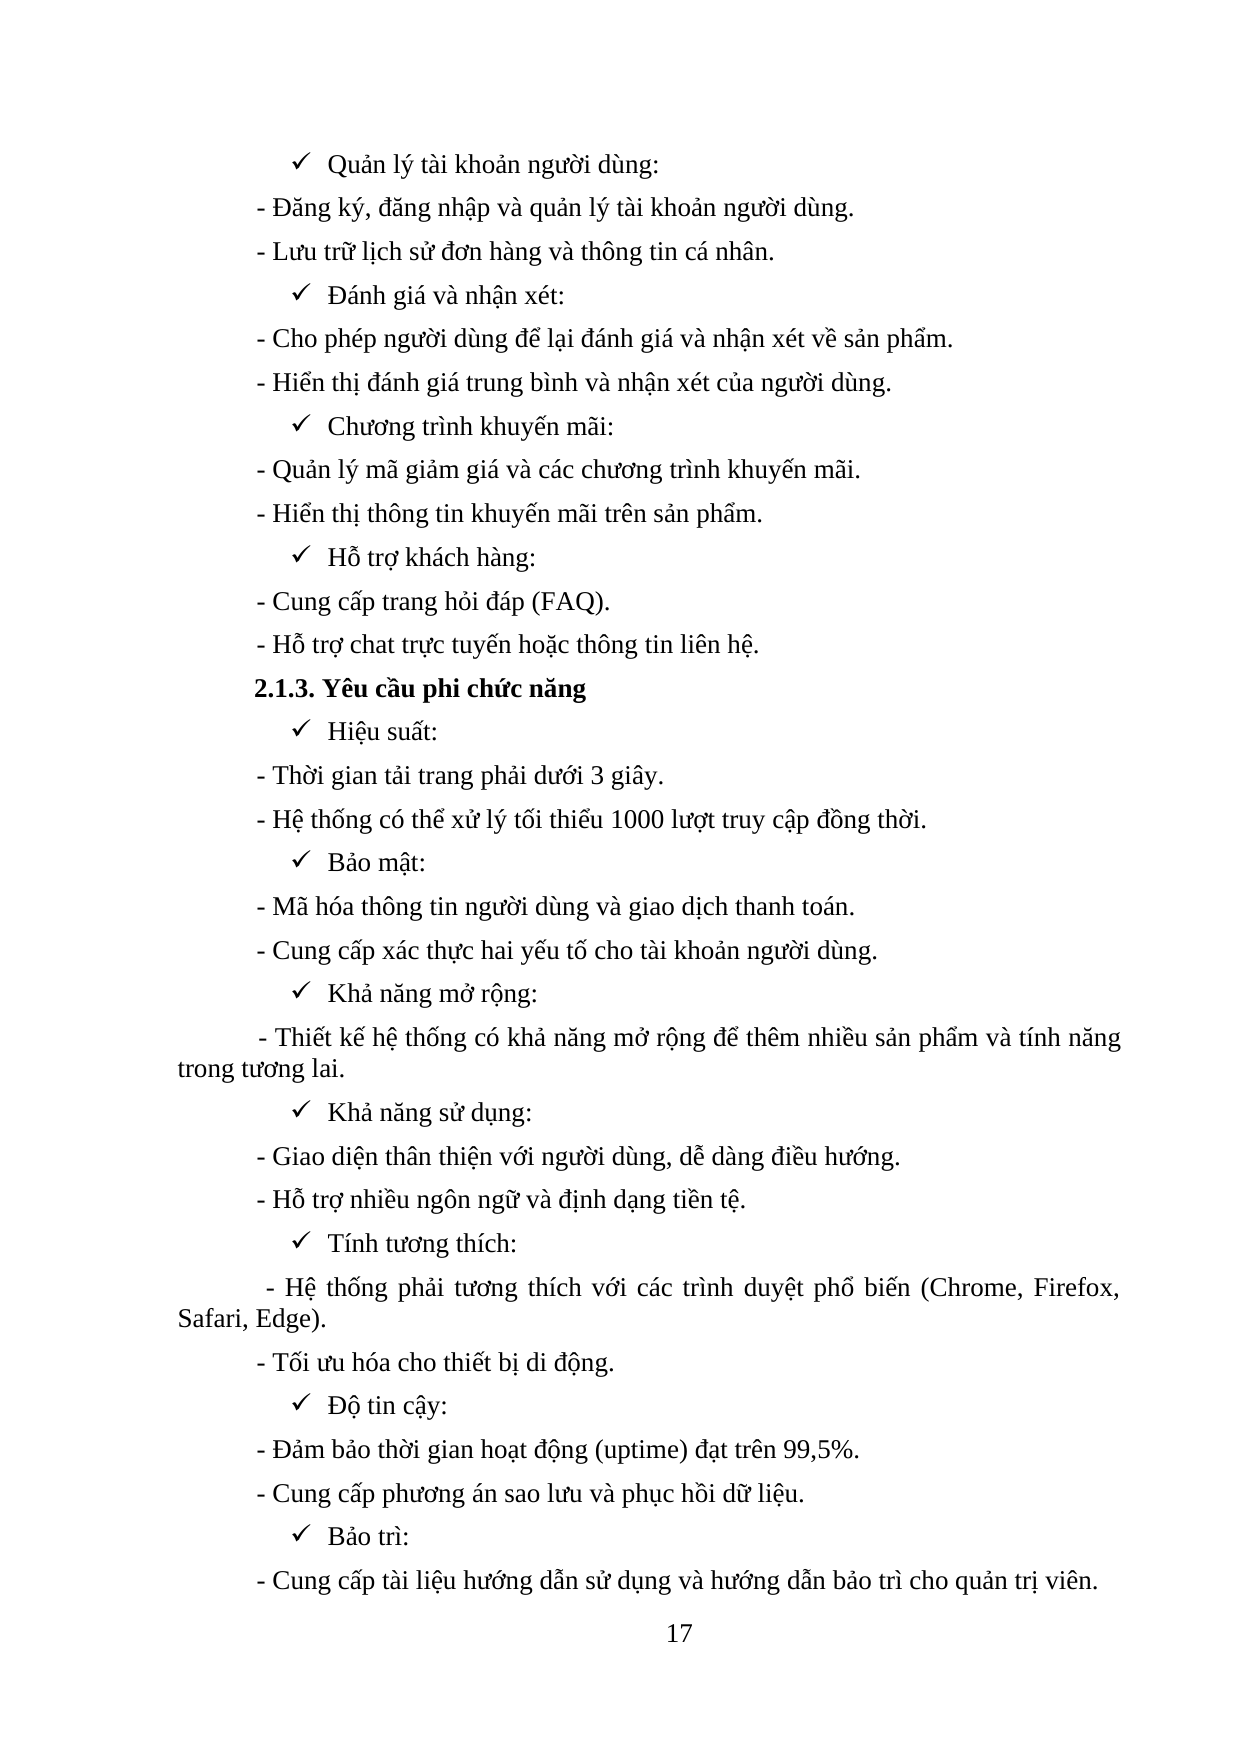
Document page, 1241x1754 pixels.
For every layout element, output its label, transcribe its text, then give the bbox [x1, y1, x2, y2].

text - Cung cấp tài liệu hướng dẫn sử dụng và hướng dẫn bảo trì cho quản trị viên. [177, 1564, 1122, 1595]
list Khả năng sử dụng: [290, 1096, 1122, 1127]
list Chương trình khuyến mãi: [290, 410, 1122, 441]
subtitle Yêu cầu phi chức năng [254, 672, 1122, 703]
list Bảo mật: [290, 847, 1122, 878]
text - Mã hóa thông tin người dùng và giao dịch thanh toán. [177, 890, 1122, 921]
text - Đăng ký, đăng nhập và quản lý tài khoản người dùng. [177, 191, 1122, 223]
text - Hệ thống có thể xử lý tối thiểu 1000 lượt truy cập đồng thời. [177, 803, 1122, 834]
list Đánh giá và nhận xét: [290, 279, 1122, 310]
text - Đảm bảo thời gian hoạt động (uptime) đạt trên 99,5%. [177, 1433, 1122, 1464]
list Quản lý tài khoản người dùng: [290, 148, 1122, 179]
text - Hiển thị đánh giá trung bình và nhận xét của người dùng. [177, 366, 1122, 397]
text - Tối ưu hóa cho thiết bị di động. [177, 1346, 1122, 1377]
text - Hỗ trợ nhiều ngôn ngữ và định dạng tiền tệ. [177, 1183, 1122, 1215]
text - Hỗ trợ chat trực tuyến hoặc thông tin liên hệ. [177, 628, 1122, 659]
text - Thiết kế hệ thống có khả năng mở rộng để thêm nhiều sản phẩm và tính năng trong tương lai. [177, 1021, 1122, 1084]
list Tính tương thích: [290, 1227, 1122, 1258]
text - Hệ thống phải tương thích với các trình duyệt phổ biến (Chrome, Firefox, Safari, Edge). [177, 1271, 1122, 1333]
text - Cung cấp phương án sao lưu và phục hồi dữ liệu. [177, 1477, 1122, 1508]
text - Lưu trữ lịch sử đơn hàng và thông tin cá nhân. [177, 235, 1122, 266]
list Độ tin cậy: [290, 1389, 1122, 1421]
text - Hiển thị thông tin khuyến mãi trên sản phẩm. [177, 497, 1122, 528]
list Hỗ trợ khách hàng: [290, 541, 1122, 572]
list Bảo trì: [290, 1520, 1122, 1552]
text - Giao diện thân thiện với người dùng, dễ dàng điều hướng. [177, 1140, 1122, 1171]
text - Cung cấp xác thực hai yếu tố cho tài khoản người dùng. [177, 934, 1122, 965]
list Khả năng mở rộng: [290, 978, 1122, 1009]
list Hiệu suất: [290, 716, 1122, 747]
text - Cung cấp trang hỏi đáp (FAQ). [177, 584, 1122, 616]
text - Thời gian tải trang phải dưới 3 giây. [177, 759, 1122, 790]
text - Quản lý mã giảm giá và các chương trình khuyến mãi. [177, 453, 1122, 485]
text - Cho phép người dùng để lại đánh giá và nhận xét về sản phẩm. [177, 322, 1122, 354]
